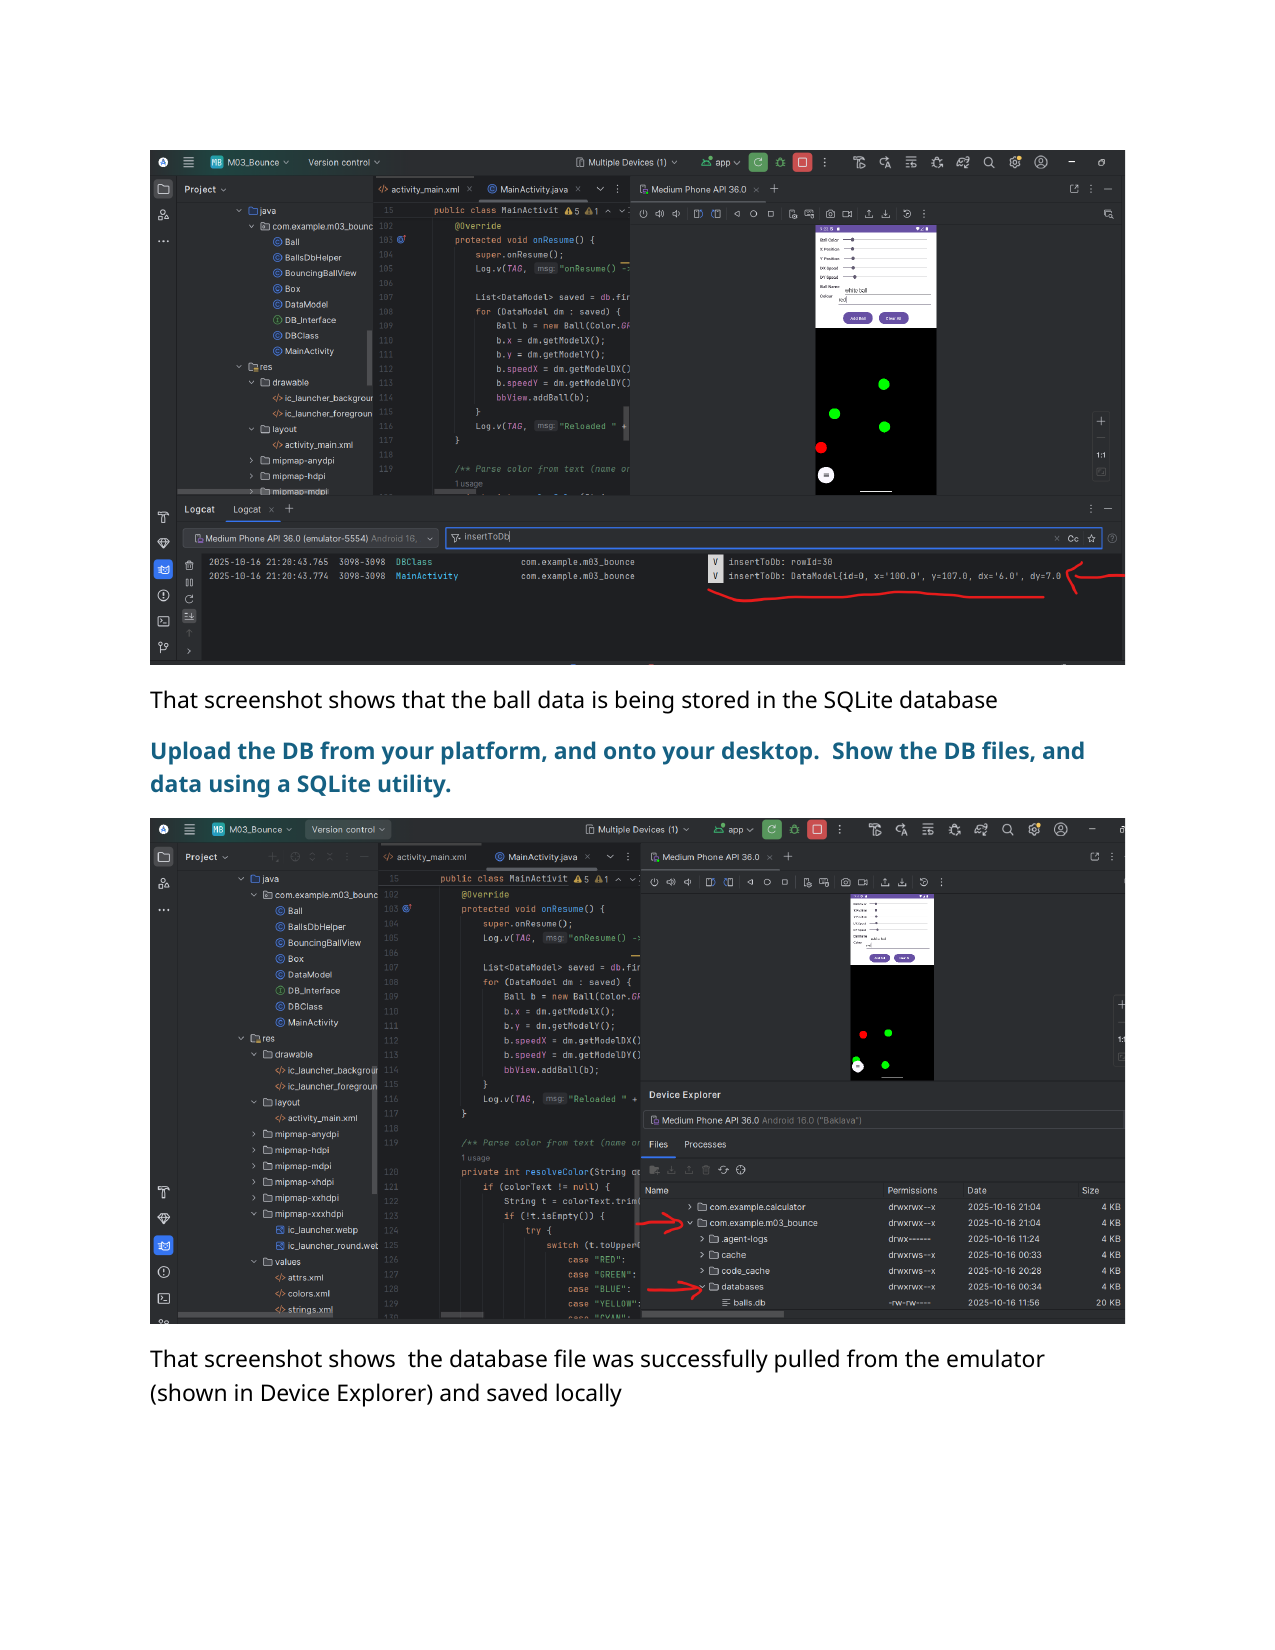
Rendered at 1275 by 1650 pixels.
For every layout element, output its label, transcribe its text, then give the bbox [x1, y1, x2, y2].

picture [150, 150, 1125, 665]
picture [150, 818, 1125, 1324]
text That screenshot shows the database file was successfully pulled from the emulator (shown in Device Explorer) and saved locally [150, 1343, 1125, 1408]
text Upload the DB from your platform, and onto your desktop. Show the DB files, and data using a SQLite utility. [150, 734, 1125, 799]
text That screenshot shows that the ball data is being stored in the SQLite database [150, 684, 1125, 715]
